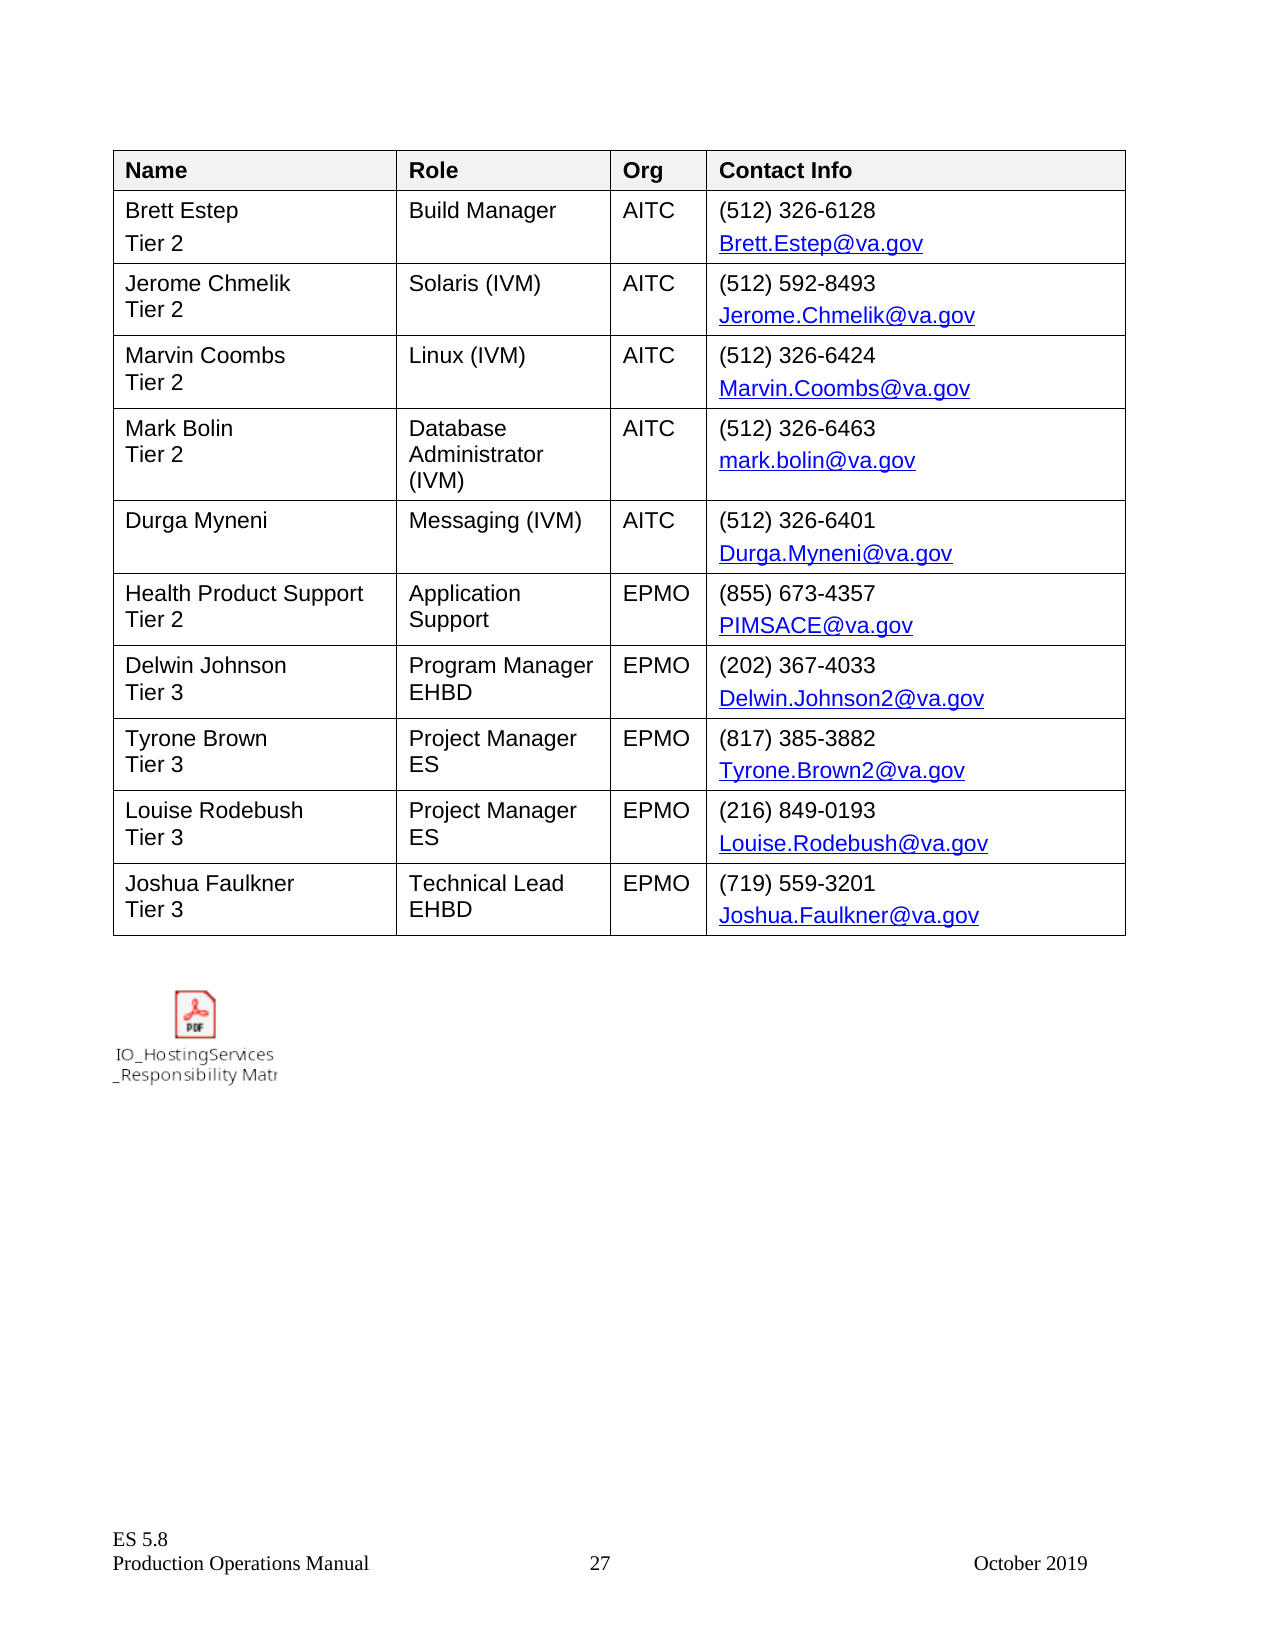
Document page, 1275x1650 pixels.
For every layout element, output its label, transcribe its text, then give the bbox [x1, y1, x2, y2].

table_cell (512) 326-6424 Marvin.Coombs@va.gov [707, 336, 1125, 407]
table_cell AITC [611, 409, 706, 500]
table_header Org [611, 151, 706, 190]
table_cell AITC [611, 264, 706, 335]
table_cell Health Product Support Tier 2 [114, 574, 396, 645]
table_cell Marvin Coombs Tier 2 [114, 336, 396, 407]
table_cell Database Administrator (IVM) [397, 409, 610, 500]
table_cell Joshua Faulkner Tier 3 [114, 864, 396, 935]
table_cell EPMO [611, 574, 706, 645]
table_cell (719) 559-3201 Joshua.Faulkner@va.gov [707, 864, 1125, 935]
table_cell (512) 326-6463 mark.bolin@va.gov [707, 409, 1125, 500]
table_cell Jerome Chmelik Tier 2 [114, 264, 396, 335]
table_cell Technical Lead EHBD [397, 864, 610, 935]
table_cell (512) 326-6128 Brett.Estep@va.gov [707, 191, 1125, 262]
table_cell Delwin Johnson Tier 3 [114, 646, 396, 717]
table_cell (855) 673-4357 PIMSACE@va.gov [707, 574, 1125, 645]
table_cell Durga Myneni [114, 501, 396, 572]
table_cell EPMO [611, 646, 706, 717]
table_cell Build Manager [397, 191, 610, 262]
table_cell Brett Estep Tier 2 [114, 191, 396, 262]
table_cell AITC [611, 191, 706, 262]
table_cell (512) 592-8493 Jerome.Chmelik@va.gov [707, 264, 1125, 335]
table_cell Program Manager EHBD [397, 646, 610, 717]
table_cell EPMO [611, 864, 706, 935]
table_cell Louise Rodebush Tier 3 [114, 791, 396, 862]
table_cell Linux (IVM) [397, 336, 610, 407]
table_cell Project Manager ES [397, 791, 610, 862]
table_cell (202) 367-4033 Delwin.Johnson2@va.gov [707, 646, 1125, 717]
table_header Name [114, 151, 396, 190]
table_cell Tyrone Brown Tier 3 [114, 719, 396, 790]
table_cell Mark Bolin Tier 2 [114, 409, 396, 500]
table_cell (512) 326-6401 Durga.Myneni@va.gov [707, 501, 1125, 572]
table_header Contact Info [707, 151, 1125, 190]
table_header Role [397, 151, 610, 190]
table_cell (817) 385-3882 Tyrone.Brown2@va.gov [707, 719, 1125, 790]
table_cell AITC [611, 501, 706, 572]
table_cell EPMO [611, 791, 706, 862]
table_cell Project Manager ES [397, 719, 610, 790]
table_cell Solaris (IVM) [397, 264, 610, 335]
table_cell Messaging (IVM) [397, 501, 610, 572]
table_cell Application Support [397, 574, 610, 645]
table_cell AITC [611, 336, 706, 407]
table_cell EPMO [611, 719, 706, 790]
table_cell (216) 849-0193 Louise.Rodebush@va.gov [707, 791, 1125, 862]
